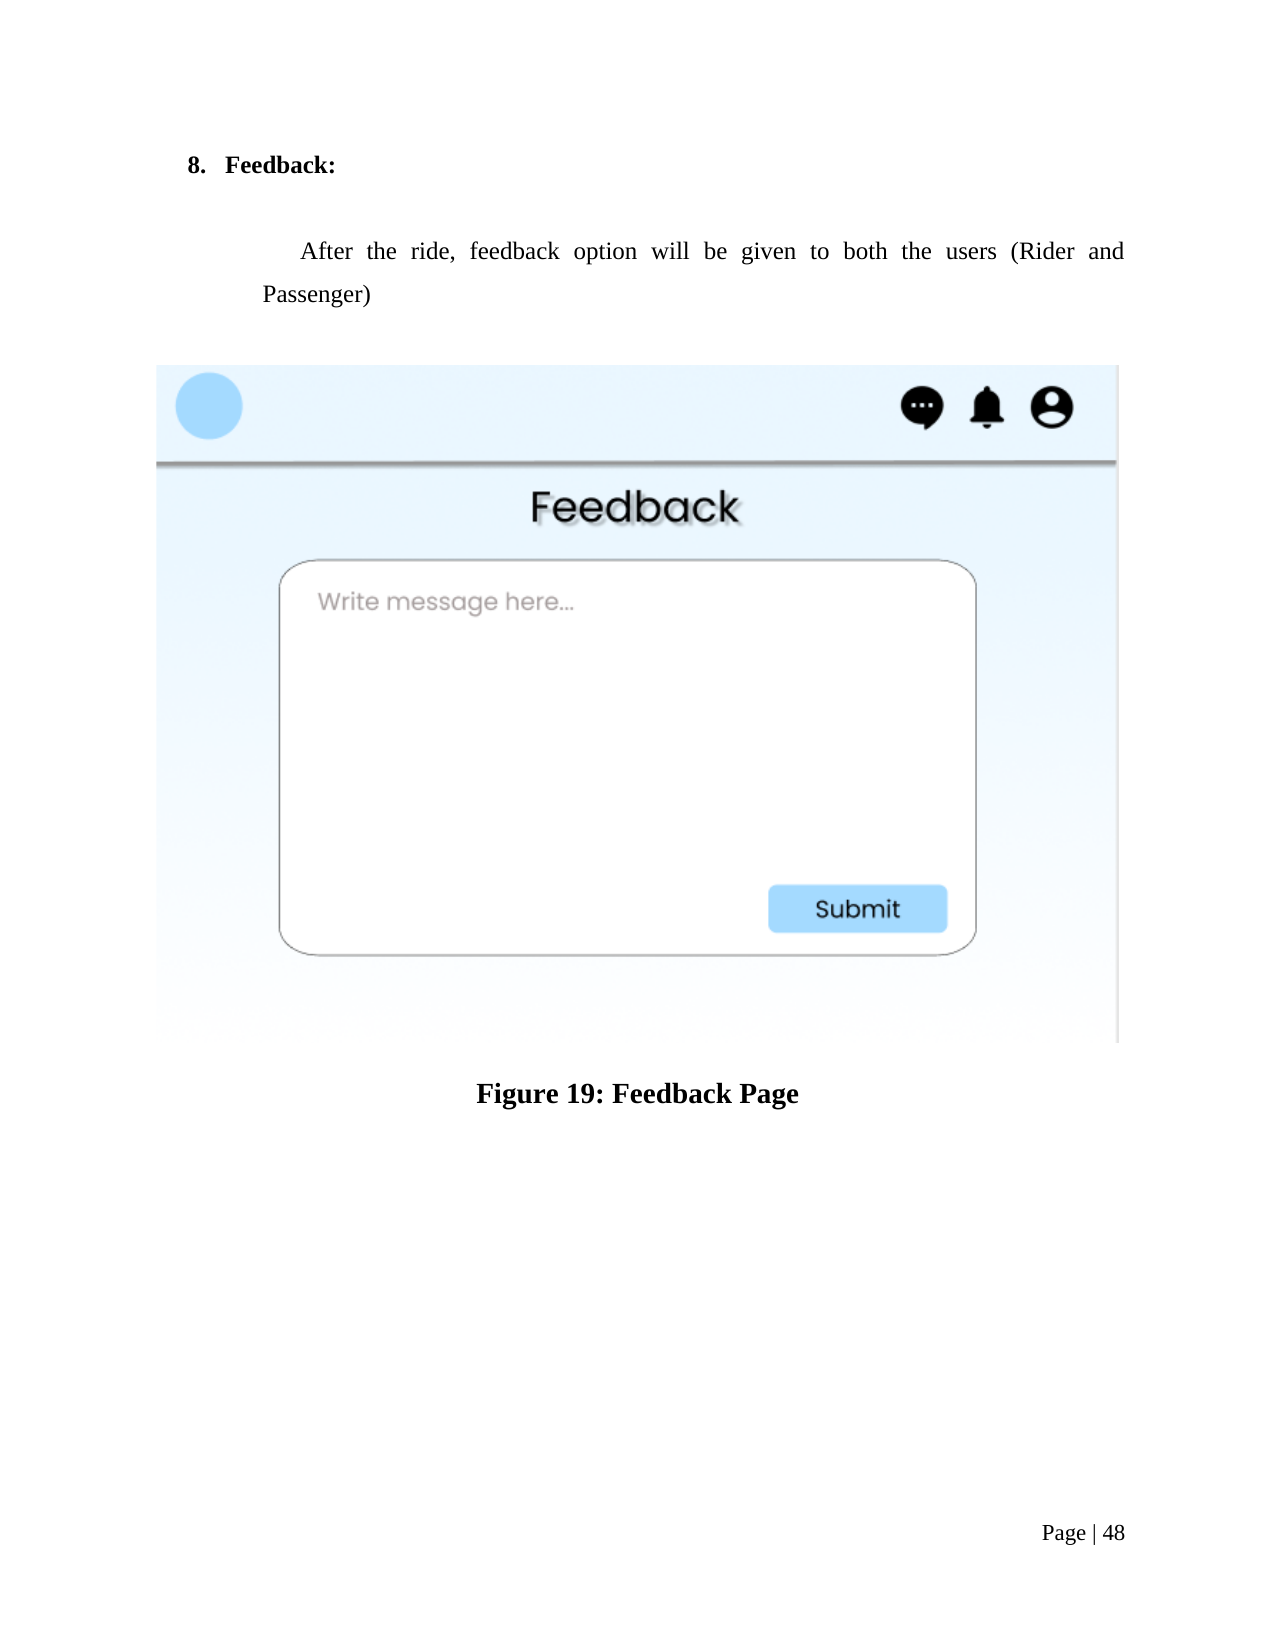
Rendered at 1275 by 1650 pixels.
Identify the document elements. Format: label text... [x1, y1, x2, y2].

text After the ride, feedback option will be given to both the users (Rider and Passenger) [262, 236, 1125, 308]
picture [156, 365, 1119, 1043]
list Feedback: [187, 150, 1125, 179]
